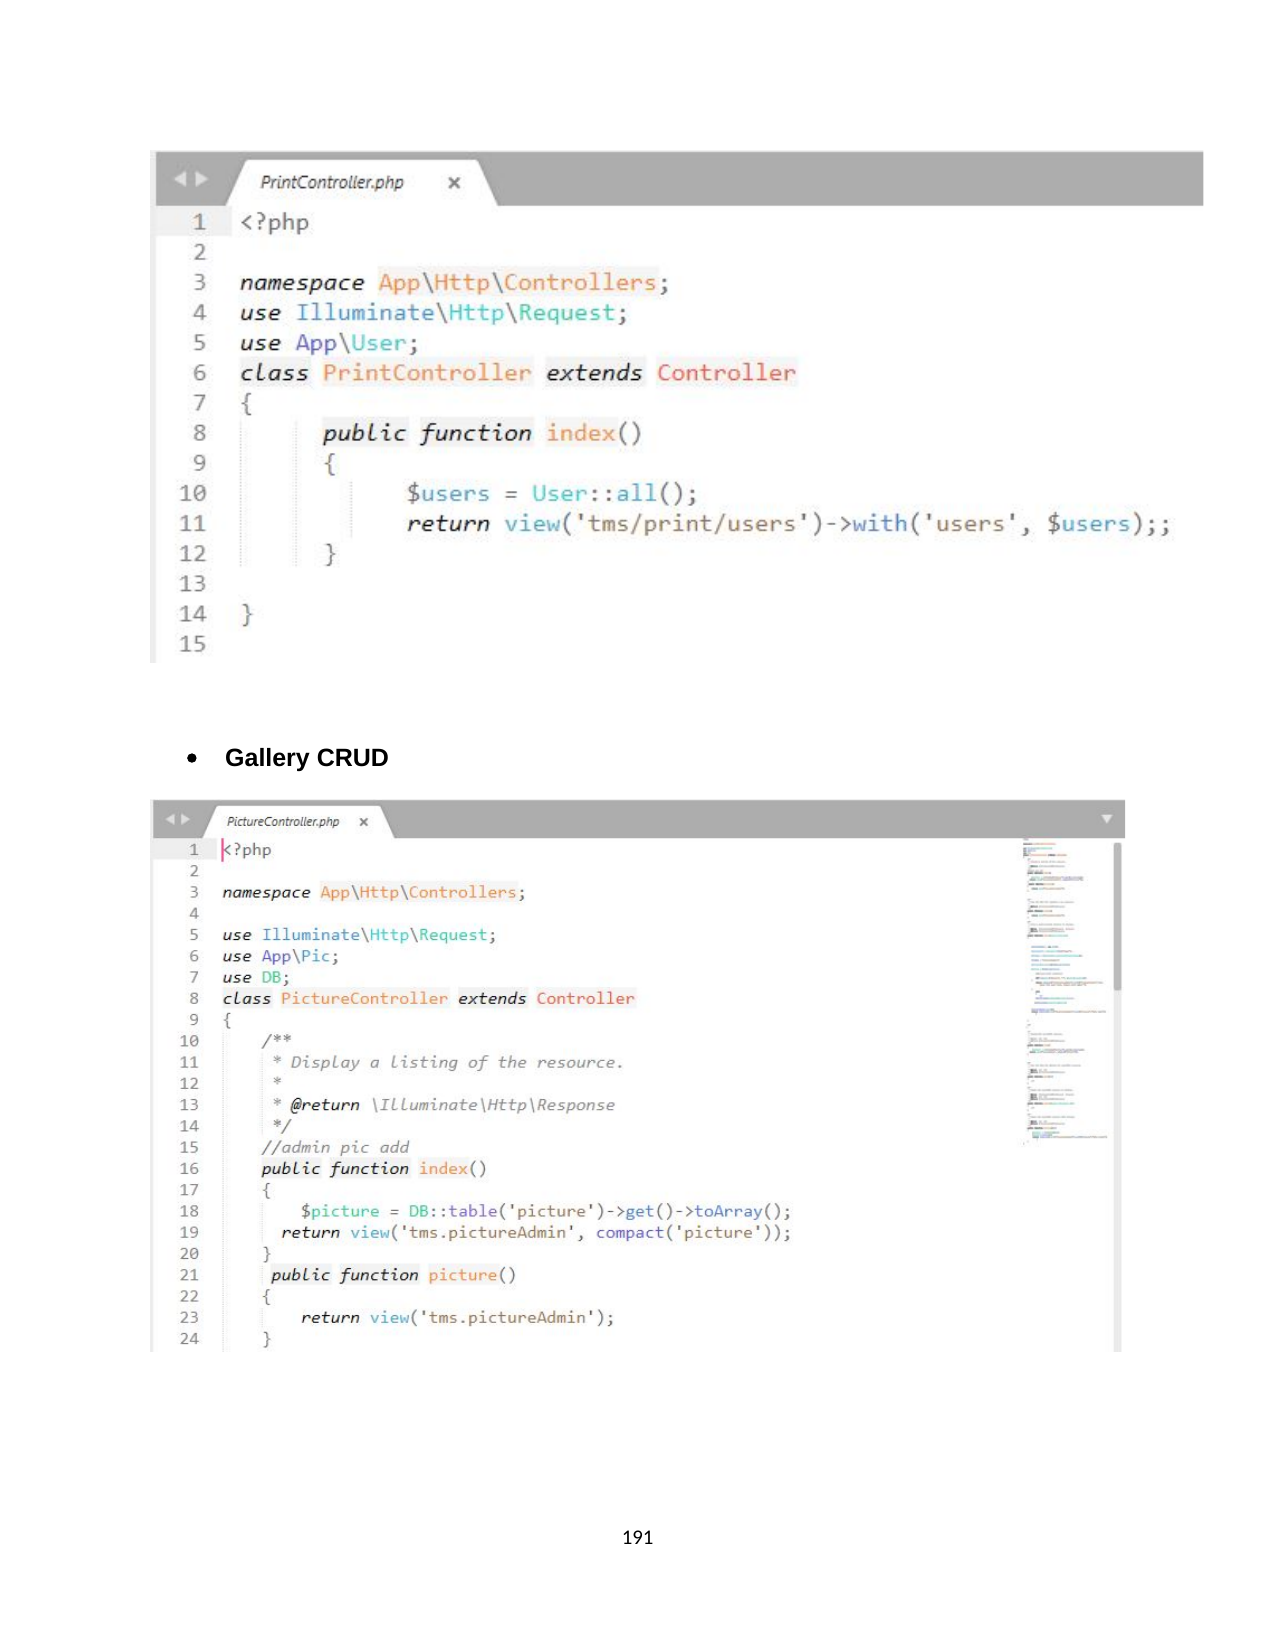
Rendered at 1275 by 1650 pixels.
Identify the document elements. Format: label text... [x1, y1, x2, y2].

list Gallery CRUD [187, 743, 1125, 772]
picture [150, 799, 1125, 1352]
picture [150, 150, 1204, 663]
